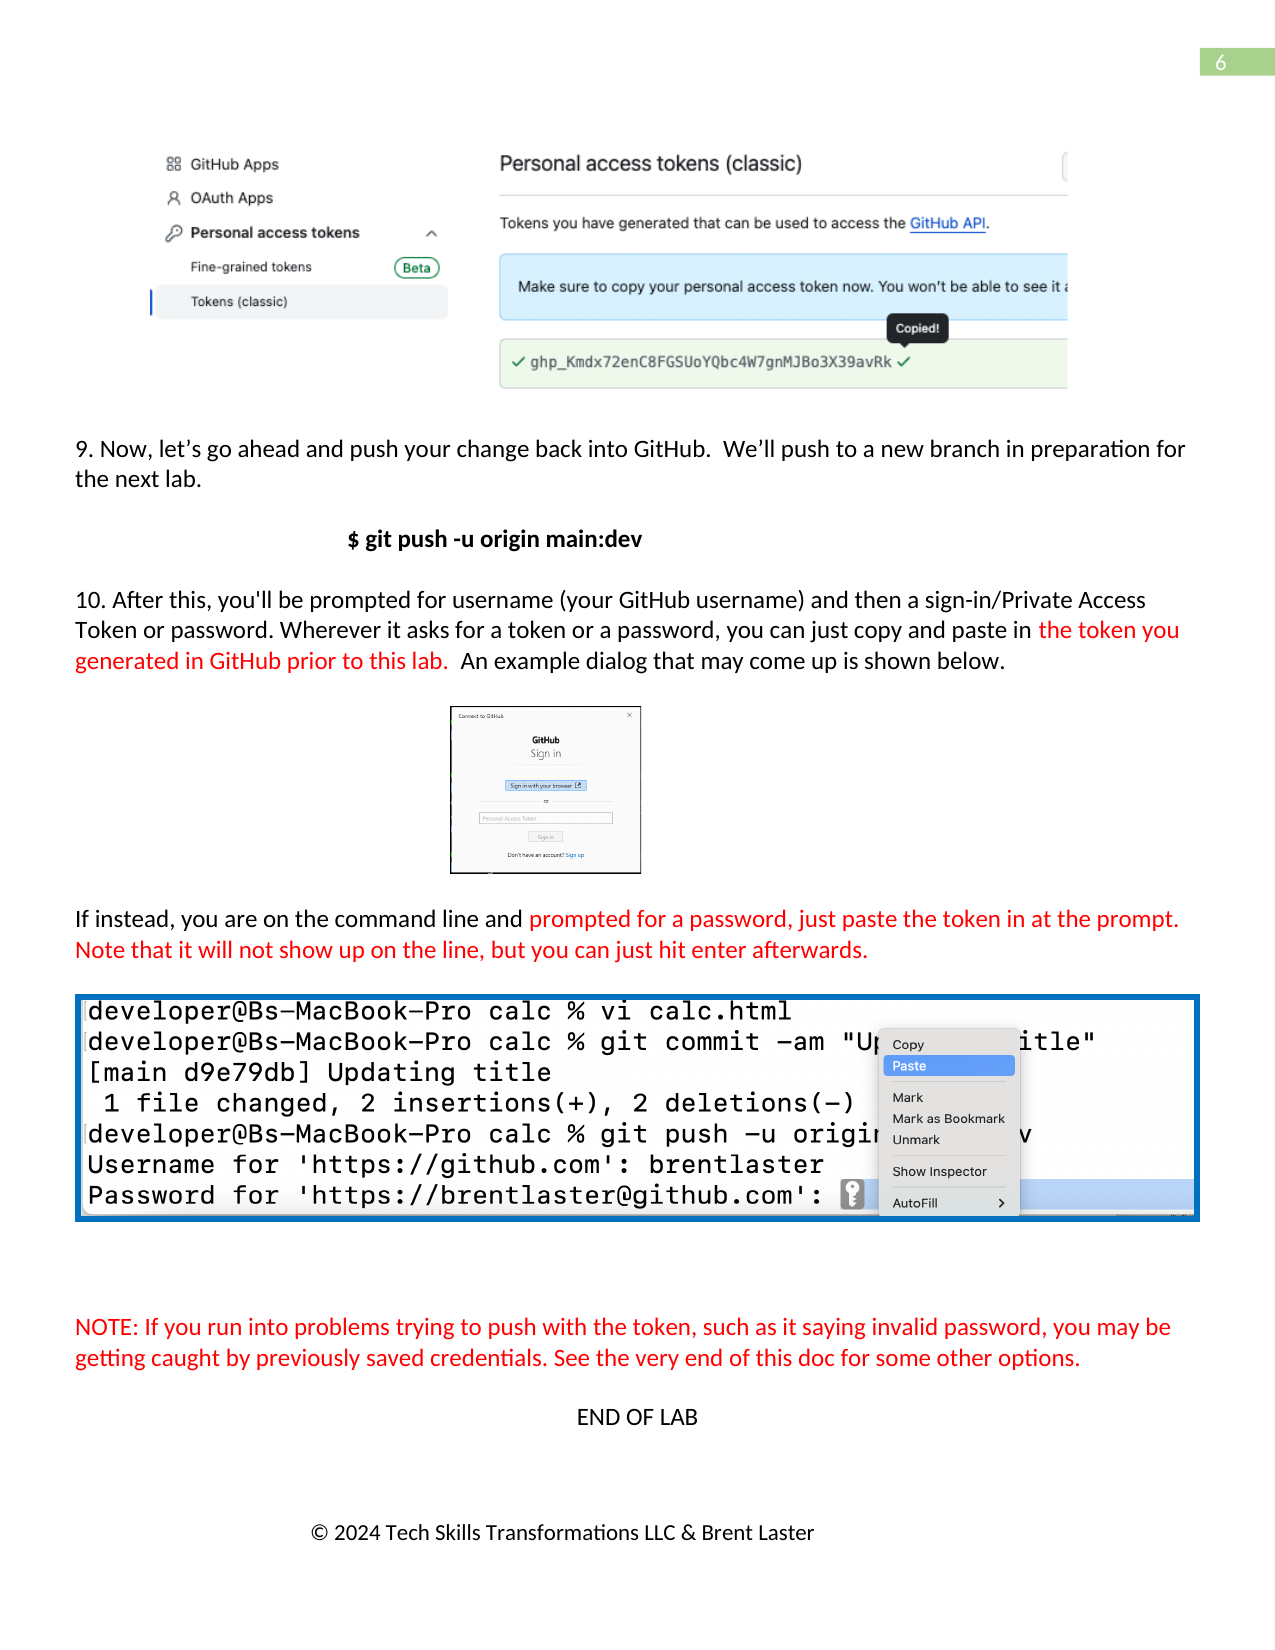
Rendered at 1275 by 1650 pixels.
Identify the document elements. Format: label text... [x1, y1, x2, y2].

text $ git push -u origin main:dev [150, 523, 1200, 554]
text NOTE: If you run into problems trying to push with the token, such as it saying invalid password, you may be getting caught by previously saved credentials. See the very end of this doc for some other options. [75, 1311, 1200, 1372]
text END OF LAB [75, 1401, 1200, 1432]
text 9. Now, let’s go ahead and push your change back into GitHub. We’ll push to a new branch in preparation for the next lab. [75, 433, 1200, 494]
picture [450, 706, 642, 874]
picture [150, 123, 1068, 402]
subtitle If instead, you are on the command line and prompted for a password, just paste the token in at the prompt. Note that it will not show up on the line, but you can just hit enter afterwards. [75, 903, 1200, 964]
text 10. After this, you'll be prompted for username (your GitHub username) and then a sign-in/Private Access Token or password. Wherever it asks for a token or a password, you can just copy and paste in the token you generated in GitHub prior to this lab. An example dialog that may come up is shown below. [75, 584, 1200, 676]
picture [81, 1000, 1194, 1216]
